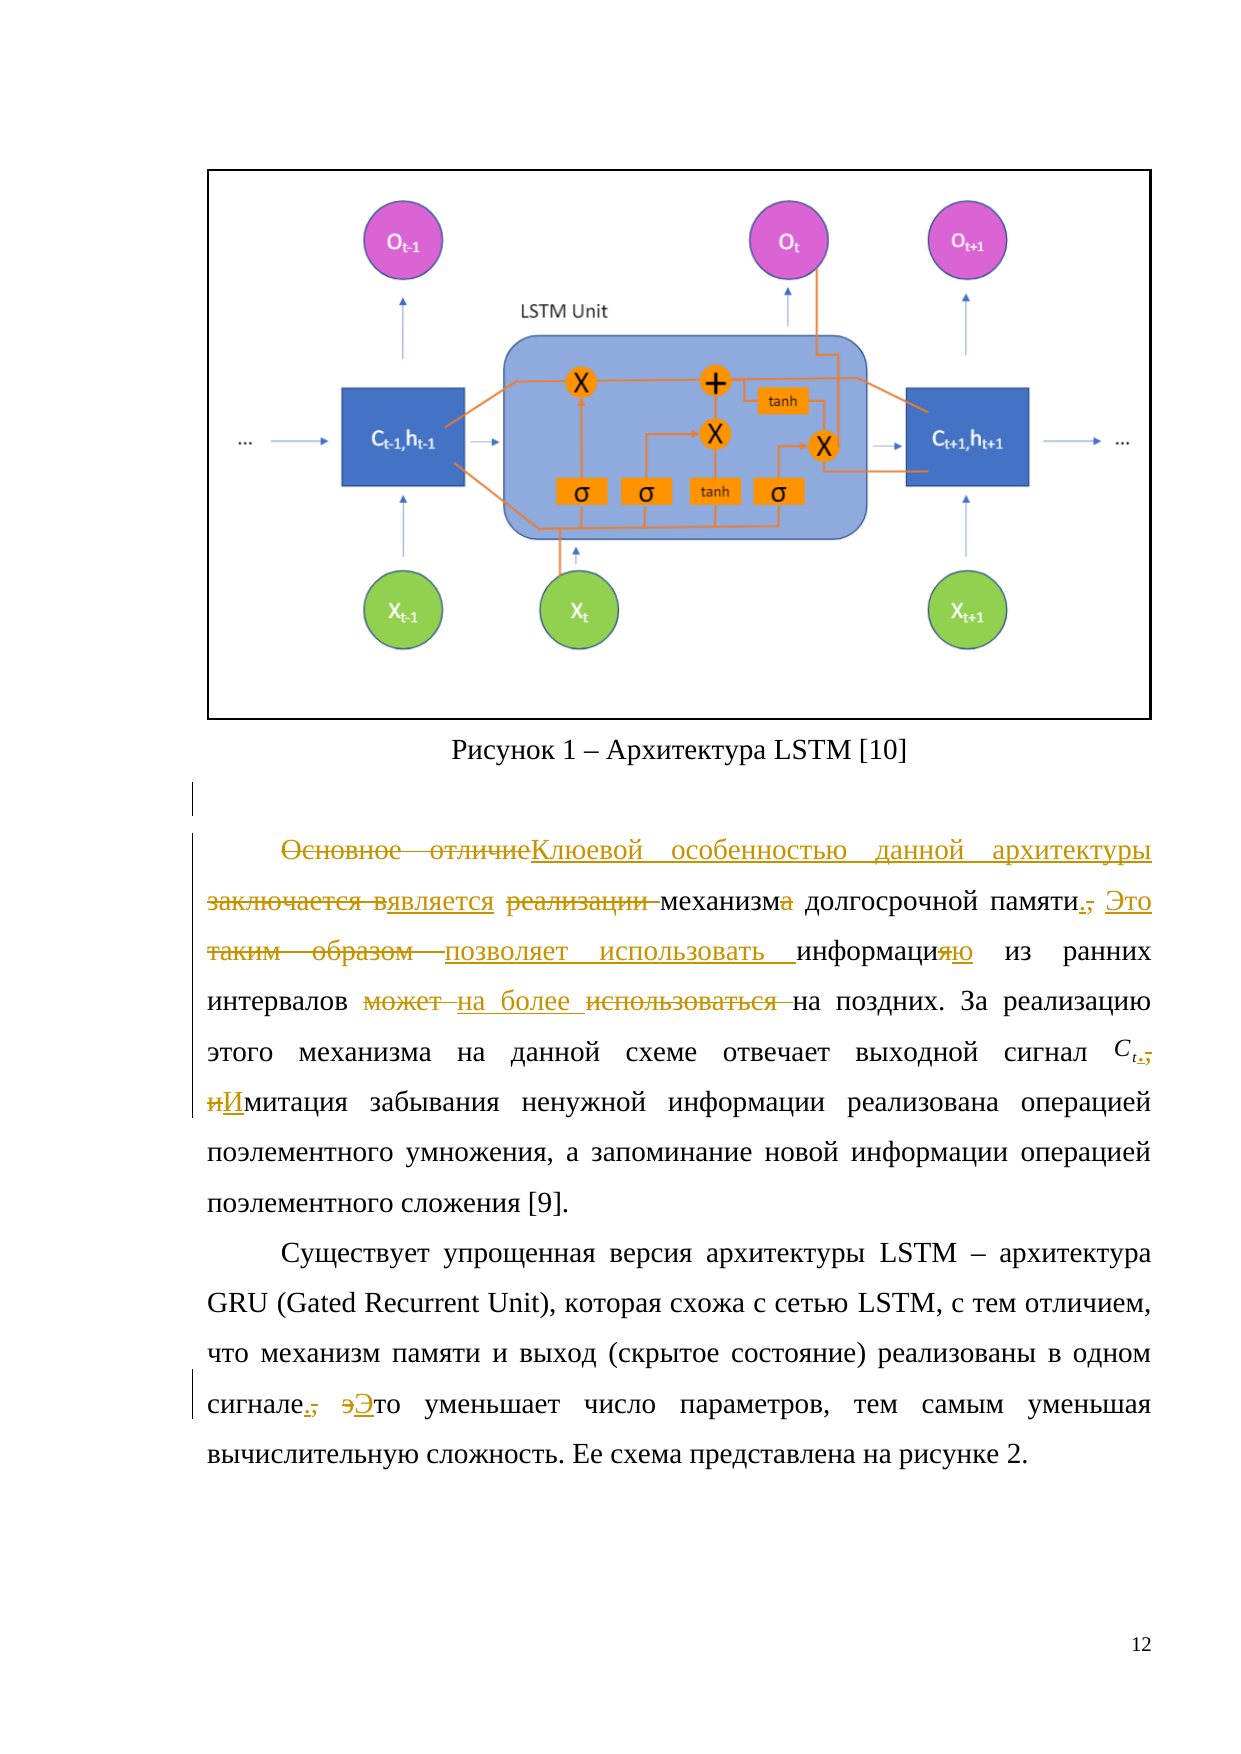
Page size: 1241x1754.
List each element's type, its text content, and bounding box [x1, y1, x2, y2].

text Рисунок 1 – Архитектура LSTM [10] [207, 732, 1152, 765]
picture [209, 171, 1149, 718]
text механизм долгосрочной памяти информаци из ранних интервалов на поздних. За реализацию этого механизма на данной схеме отвечает выходной сигнал митация забывания ненужной информации реализована операцией поэлементного умножения, а запоминание новой информации операцией поэлементного сложения [9]. [207, 832, 1152, 1218]
text Существует упрощенная версия архитектуры LSTM – архитектура GRU (Gated Recurrent Unit), которая схожа с сетью LSTM, с тем отличием, что механизм памяти и выход (скрытое состояние) реализованы в одном сигнале то уменьшает число параметров, тем самым уменьшая вычислительную сложность. Ее схема представлена на рисунке 2. [207, 1235, 1152, 1470]
